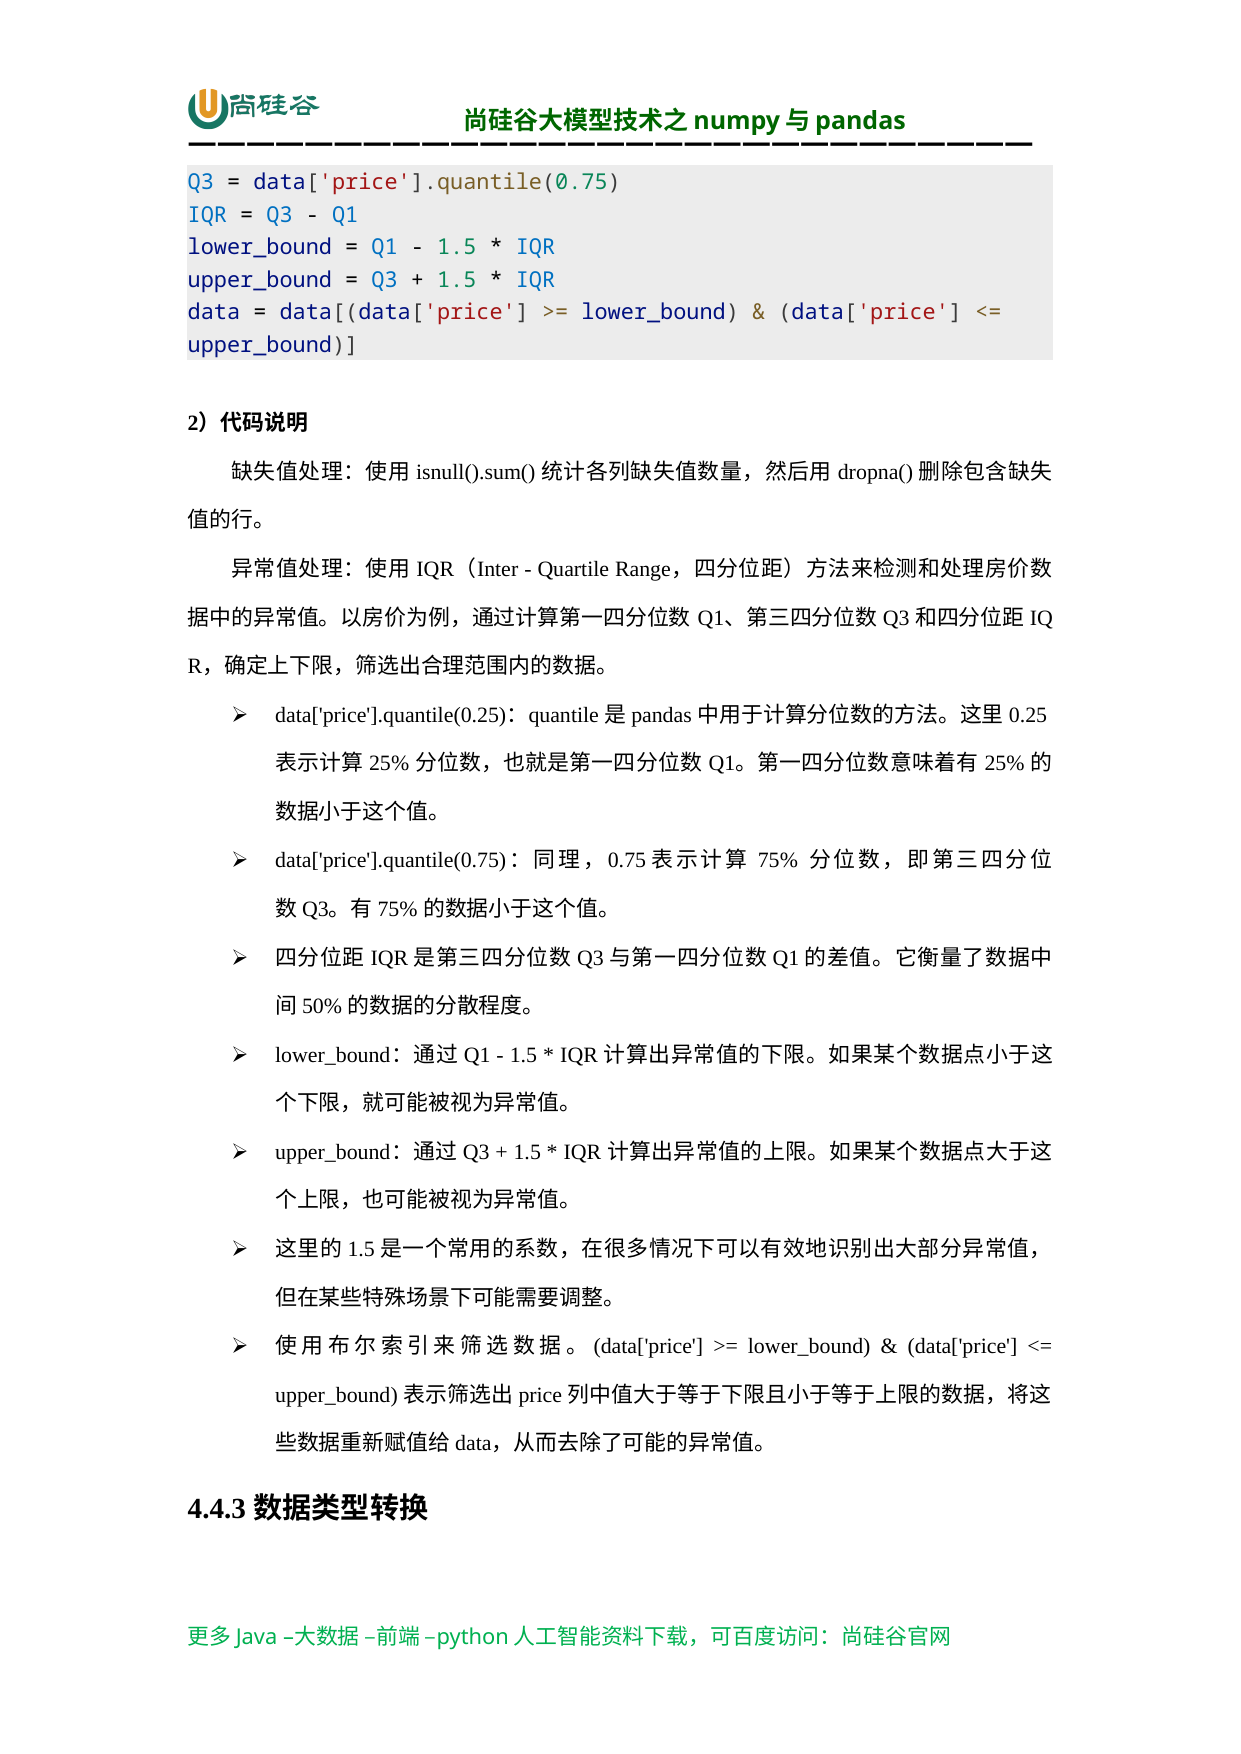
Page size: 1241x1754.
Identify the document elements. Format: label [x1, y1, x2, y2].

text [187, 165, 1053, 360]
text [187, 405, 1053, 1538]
picture [187, 88, 321, 130]
